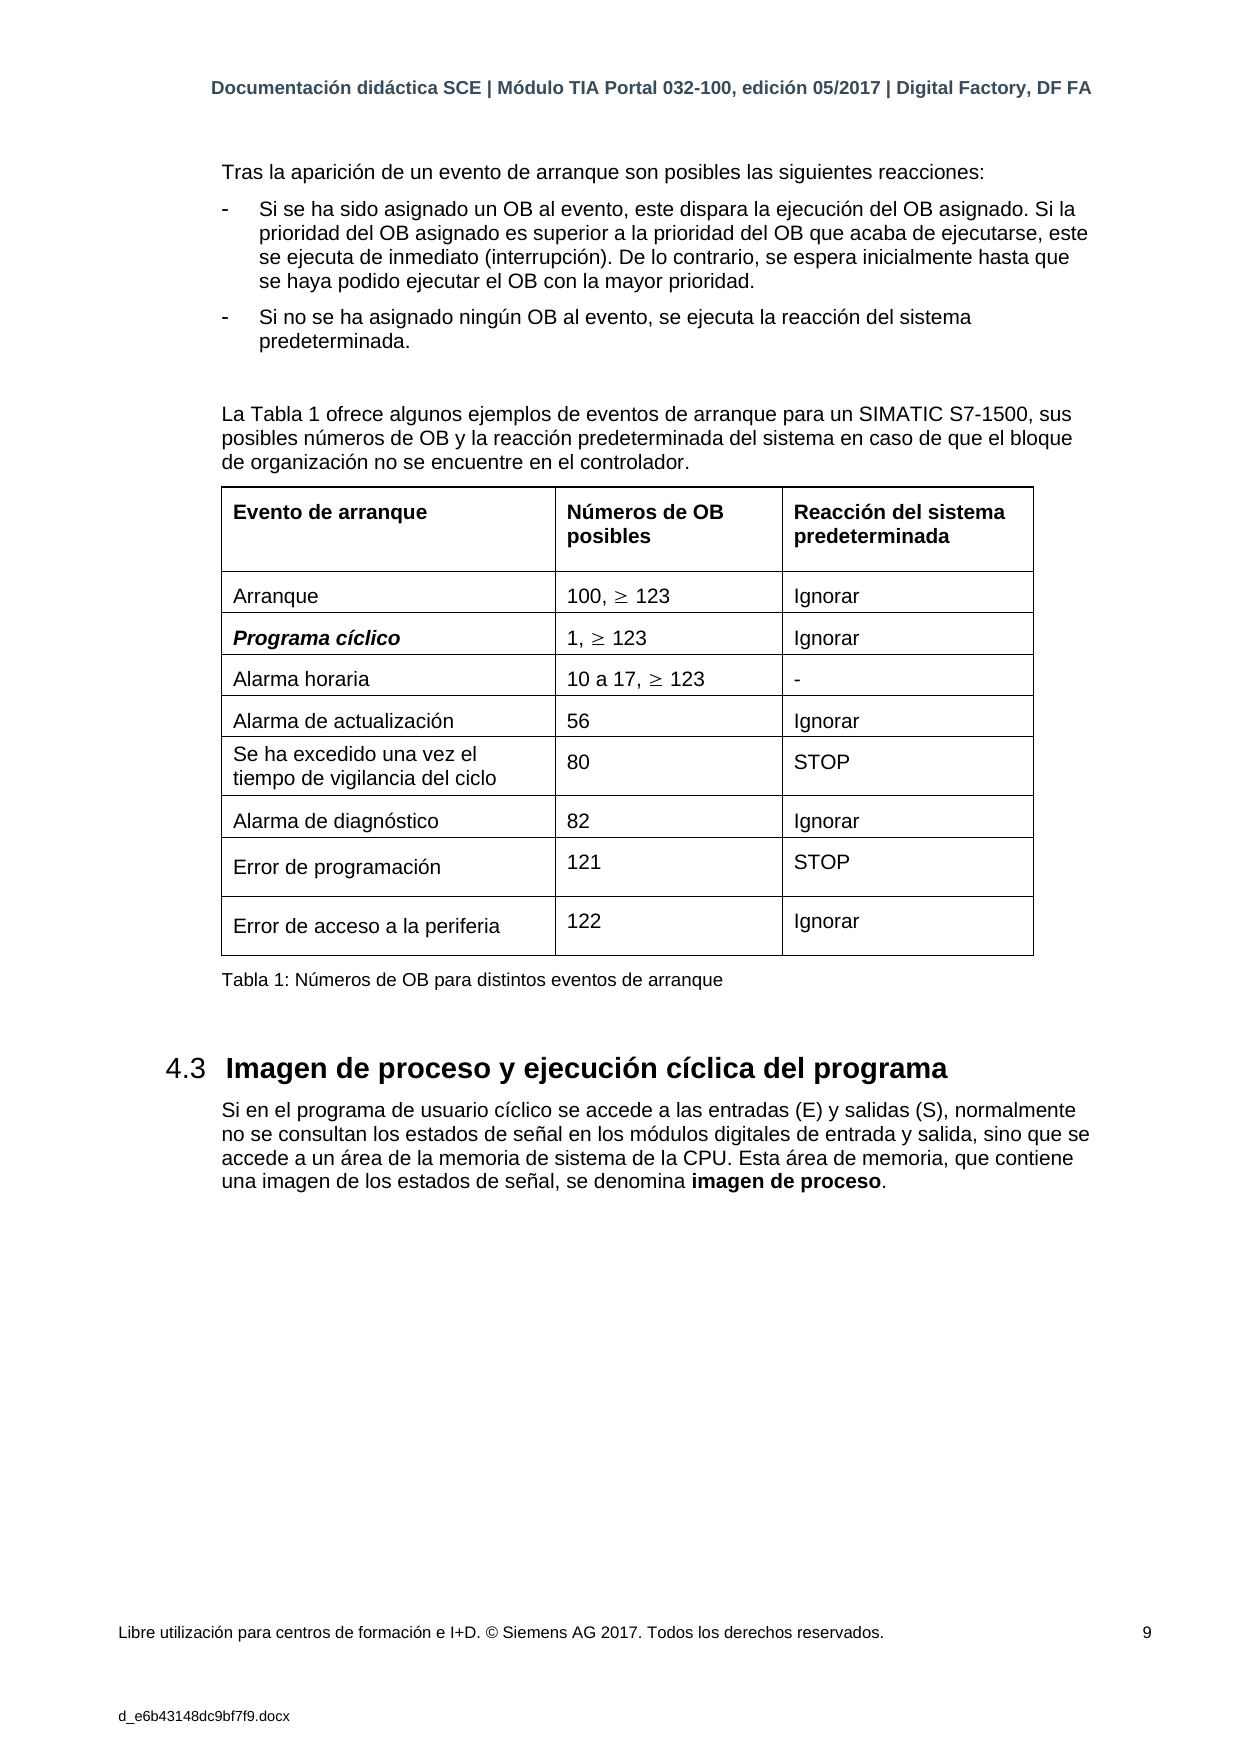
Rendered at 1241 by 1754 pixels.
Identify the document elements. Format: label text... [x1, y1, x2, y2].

table_cell 56 [556, 696, 782, 736]
text La Tabla 1 ofrece algunos ejemplos de eventos de arranque para un SIMATIC S7-1500, sus posibles números de OB y la reacción predeterminada del sistema en caso de que el bloque de organización no se encuentre en el controlador. [221, 402, 1092, 474]
table_cell Se ha excedido una vez el tiempo de vigilancia del ciclo [222, 737, 555, 795]
text Imagen de proceso y ejecución cíclica del programa [165, 1051, 1092, 1085]
table_cell STOP [783, 737, 1033, 795]
table_cell Alarma de diagnóstico [222, 796, 555, 837]
text Tras la aparición de un evento de arranque son posibles las siguientes reacciones: [221, 160, 1092, 184]
list Si no se ha asignado ningún OB al evento, se ejecuta la reacción del sistema predeterminada. [221, 305, 1092, 353]
table_cell Ignorar [783, 796, 1033, 837]
table_cell Alarma de actualización [222, 696, 555, 736]
table_cell 122 [556, 897, 782, 955]
table_cell Error de acceso a la periferia [222, 897, 555, 955]
table_cell Ignorar [783, 572, 1033, 612]
table_cell Programa cíclico [222, 613, 555, 653]
table_cell 10 a 17, 123 [556, 655, 782, 695]
table_cell 121 [556, 838, 782, 896]
text Tabla 1: Números de OB para distintos eventos de arranque [221, 968, 1092, 990]
table_cell 1, 123 [556, 613, 782, 653]
table_cell Error de programación [222, 838, 555, 896]
table_cell Arranque [222, 572, 555, 612]
table_cell Ignorar [783, 613, 1033, 653]
table_cell - [783, 655, 1033, 695]
table_cell 100, 123 [556, 572, 782, 612]
table_cell STOP [783, 838, 1033, 896]
text Si en el programa de usuario cíclico se accede a las entradas (E) y salidas (S), normalmente no se consultan los estados de señal en los módulos digitales de entrada y salida, sino que se accede a un área de la memoria de sistema de la CPU. Esta área de memoria, que contiene una imagen de los estados de señal, se denomina imagen de proceso. [221, 1097, 1092, 1193]
table_cell 82 [556, 796, 782, 837]
table_header Números de OB posibles [556, 488, 782, 571]
list Si se ha sido asignado un OB al evento, este dispara la ejecución del OB asignado. Si la prioridad del OB asignado es superior a la prioridad del OB que acaba de ejecutarse, este se ejecuta de inmediato (interrupción). De lo contrario, se espera inicialmente hasta que se haya podido ejecutar el OB con la mayor prioridad. [221, 197, 1092, 293]
table_cell Alarma horaria [222, 655, 555, 695]
table_cell Ignorar [783, 696, 1033, 736]
table_header Evento de arranque [222, 488, 555, 571]
table_cell Ignorar [783, 897, 1033, 955]
table_cell 80 [556, 737, 782, 795]
table_header Reacción del sistema predeterminada [783, 488, 1033, 571]
